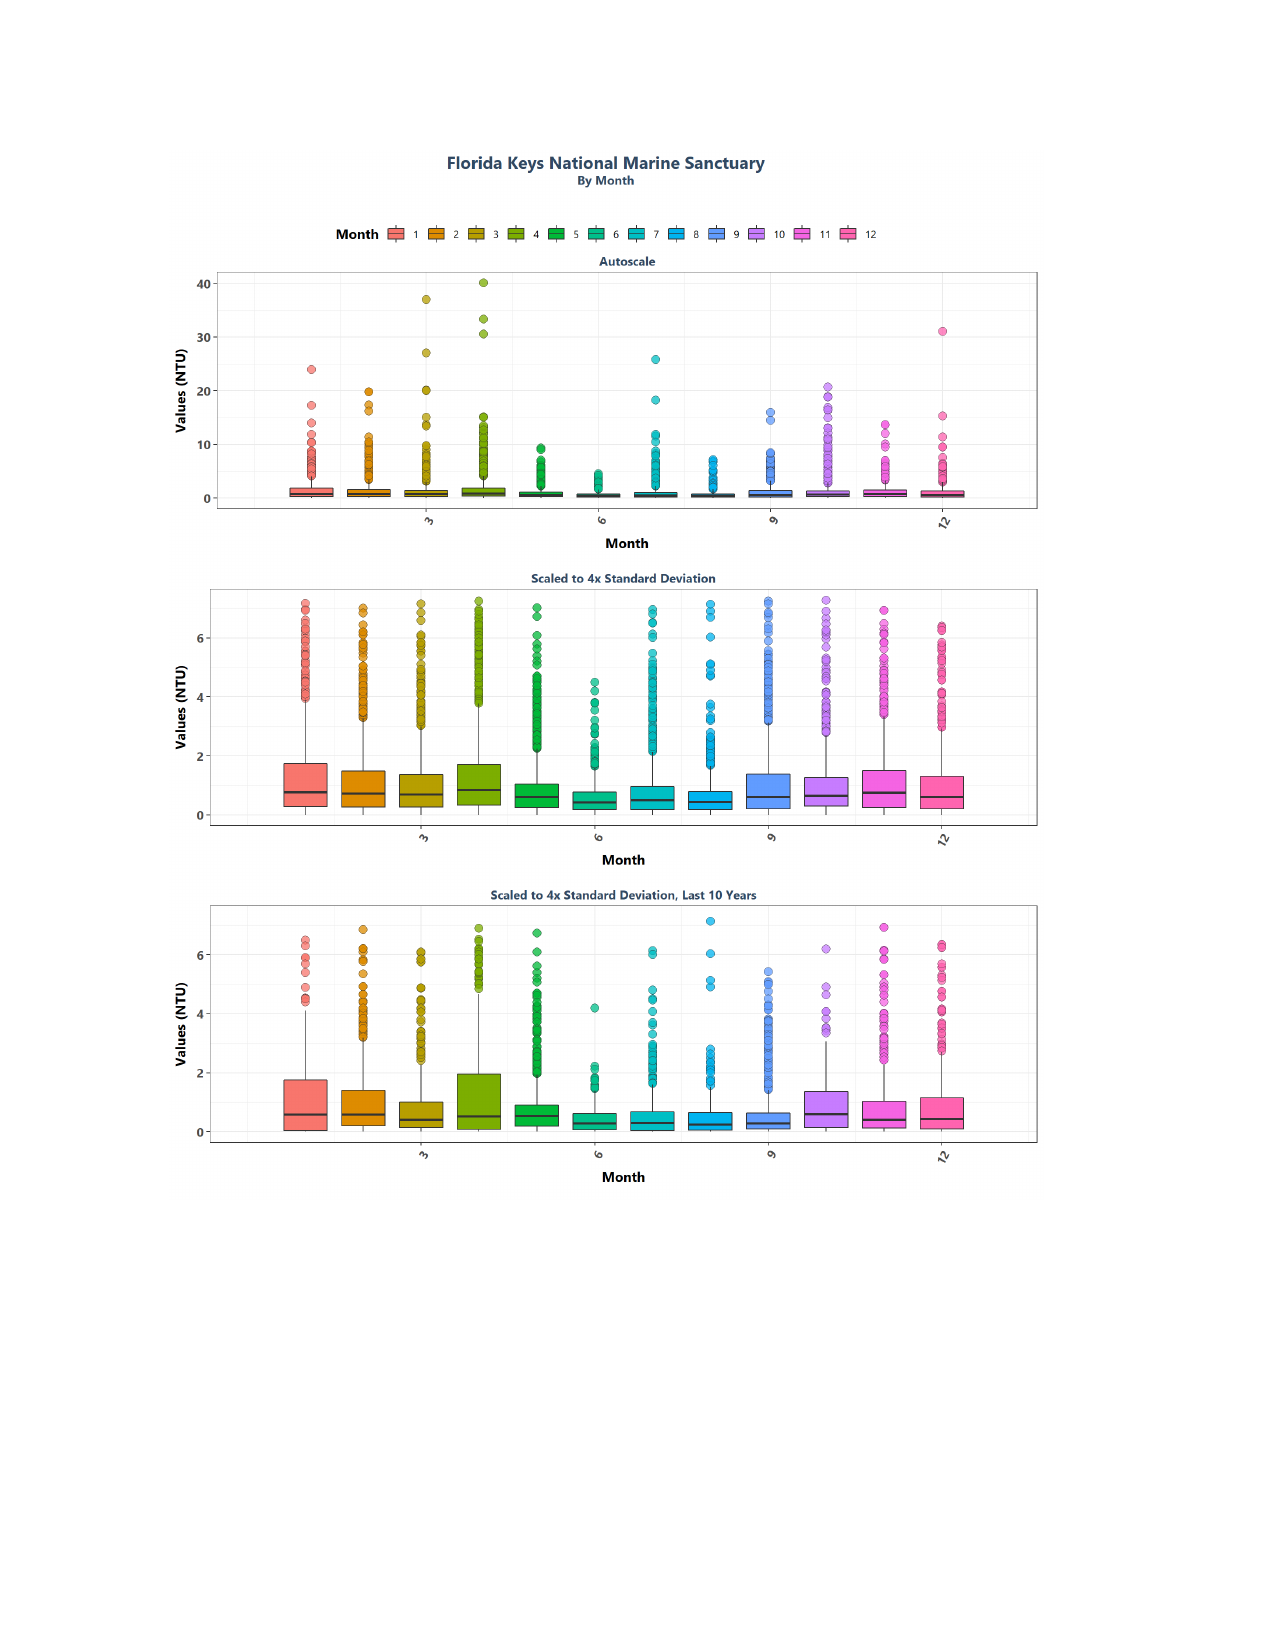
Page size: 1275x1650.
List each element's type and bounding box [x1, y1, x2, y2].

picture [168, 150, 1044, 1200]
